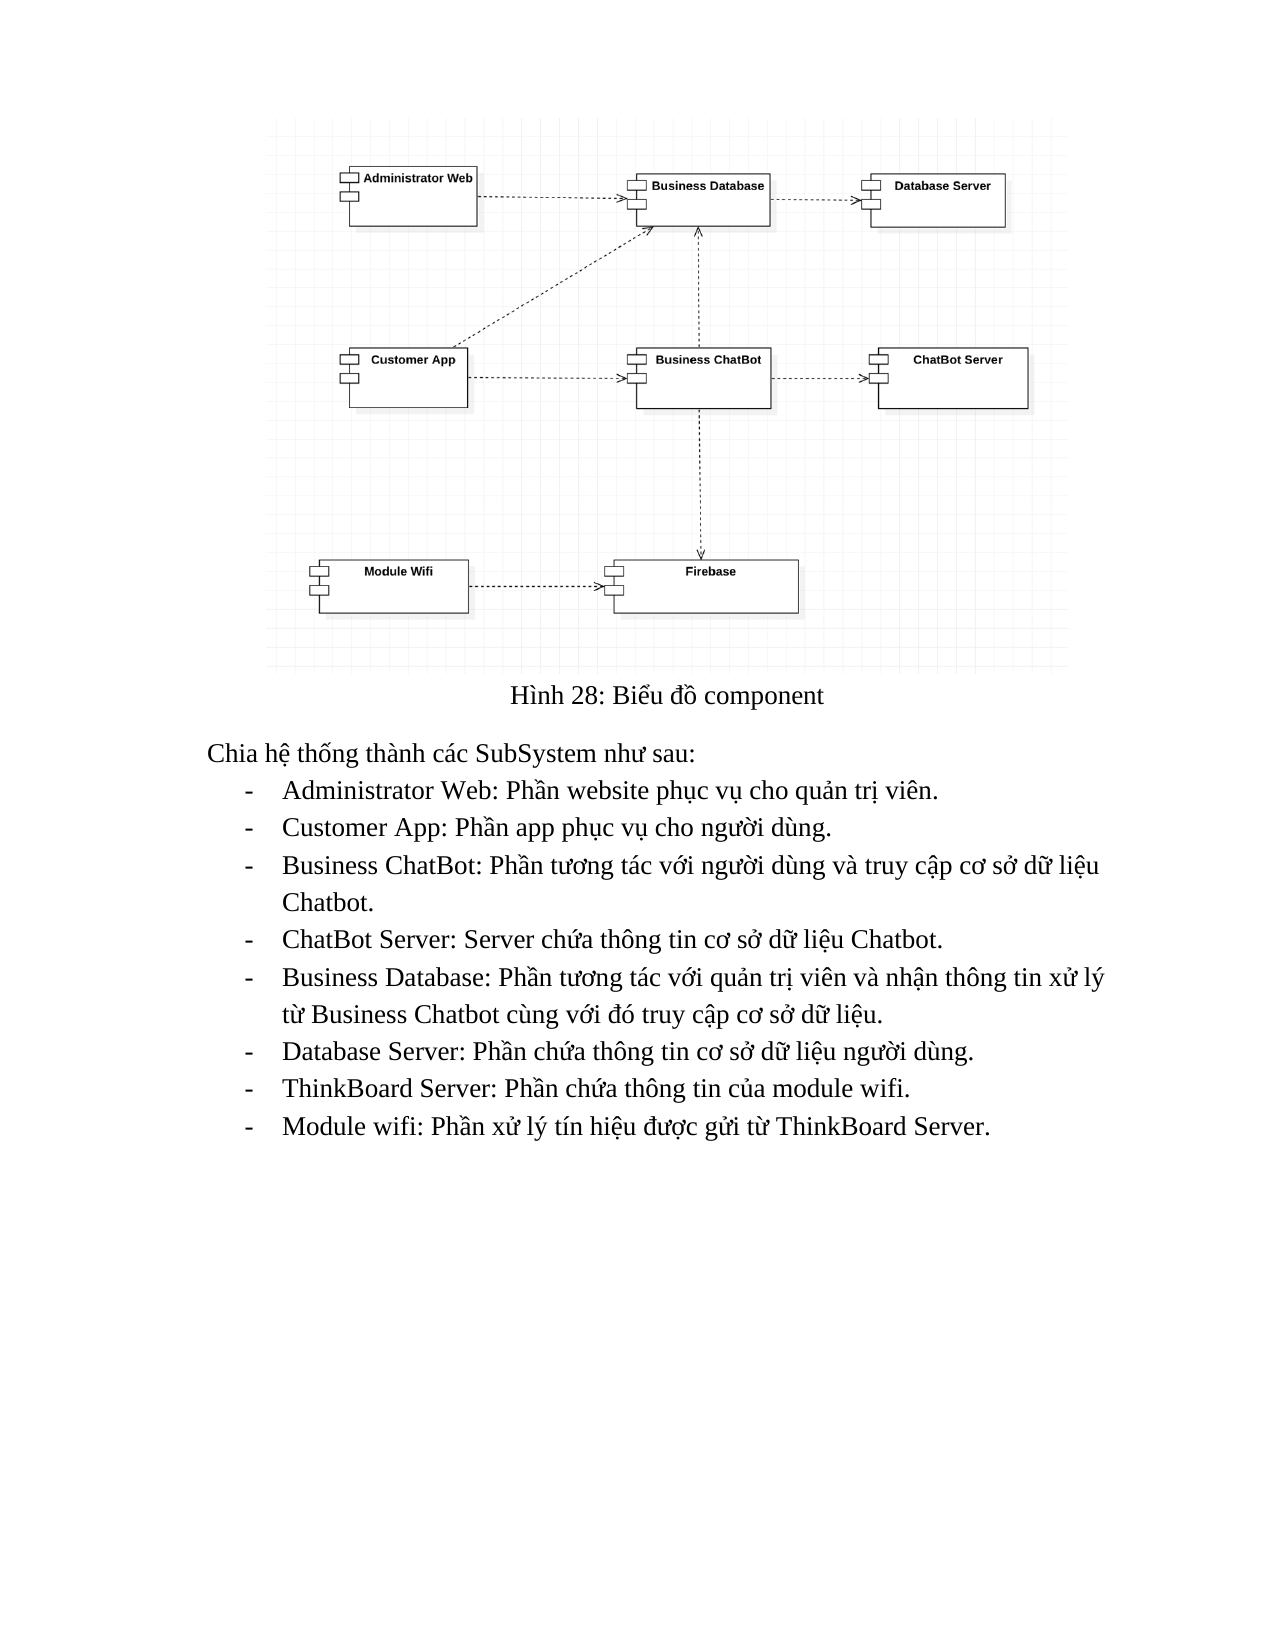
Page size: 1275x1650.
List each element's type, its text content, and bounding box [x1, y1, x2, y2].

picture [266, 118, 1068, 674]
list Database Server: Phần chứa thông tin cơ sở dữ liệu người dùng. [244, 1035, 1127, 1066]
list ThinkBoard Server: Phần chứa thông tin của module wifi. [244, 1073, 1127, 1104]
text Hình 28: Biểu đồ component [207, 679, 1127, 710]
list Customer App: Phần app phục vụ cho người dùng. [244, 812, 1127, 843]
list ChatBot Server: Server chứa thông tin cơ sở dữ liệu Chatbot. [244, 923, 1127, 954]
list Module wifi: Phần xử lý tín hiệu được gửi từ ThinkBoard Server. [244, 1110, 1127, 1141]
list Business ChatBot: Phần tương tác với người dùng và truy cập cơ sở dữ liệu Chatbot. [244, 849, 1127, 917]
text Chia hệ thống thành các SubSystem như sau: [207, 737, 1127, 768]
list Business Database: Phần tương tác với quản trị viên và nhận thông tin xử lý từ Business Chatbot cùng với đó truy cập cơ sở dữ liệu. [244, 961, 1127, 1029]
list Administrator Web: Phần website phục vụ cho quản trị viên. [244, 774, 1127, 805]
